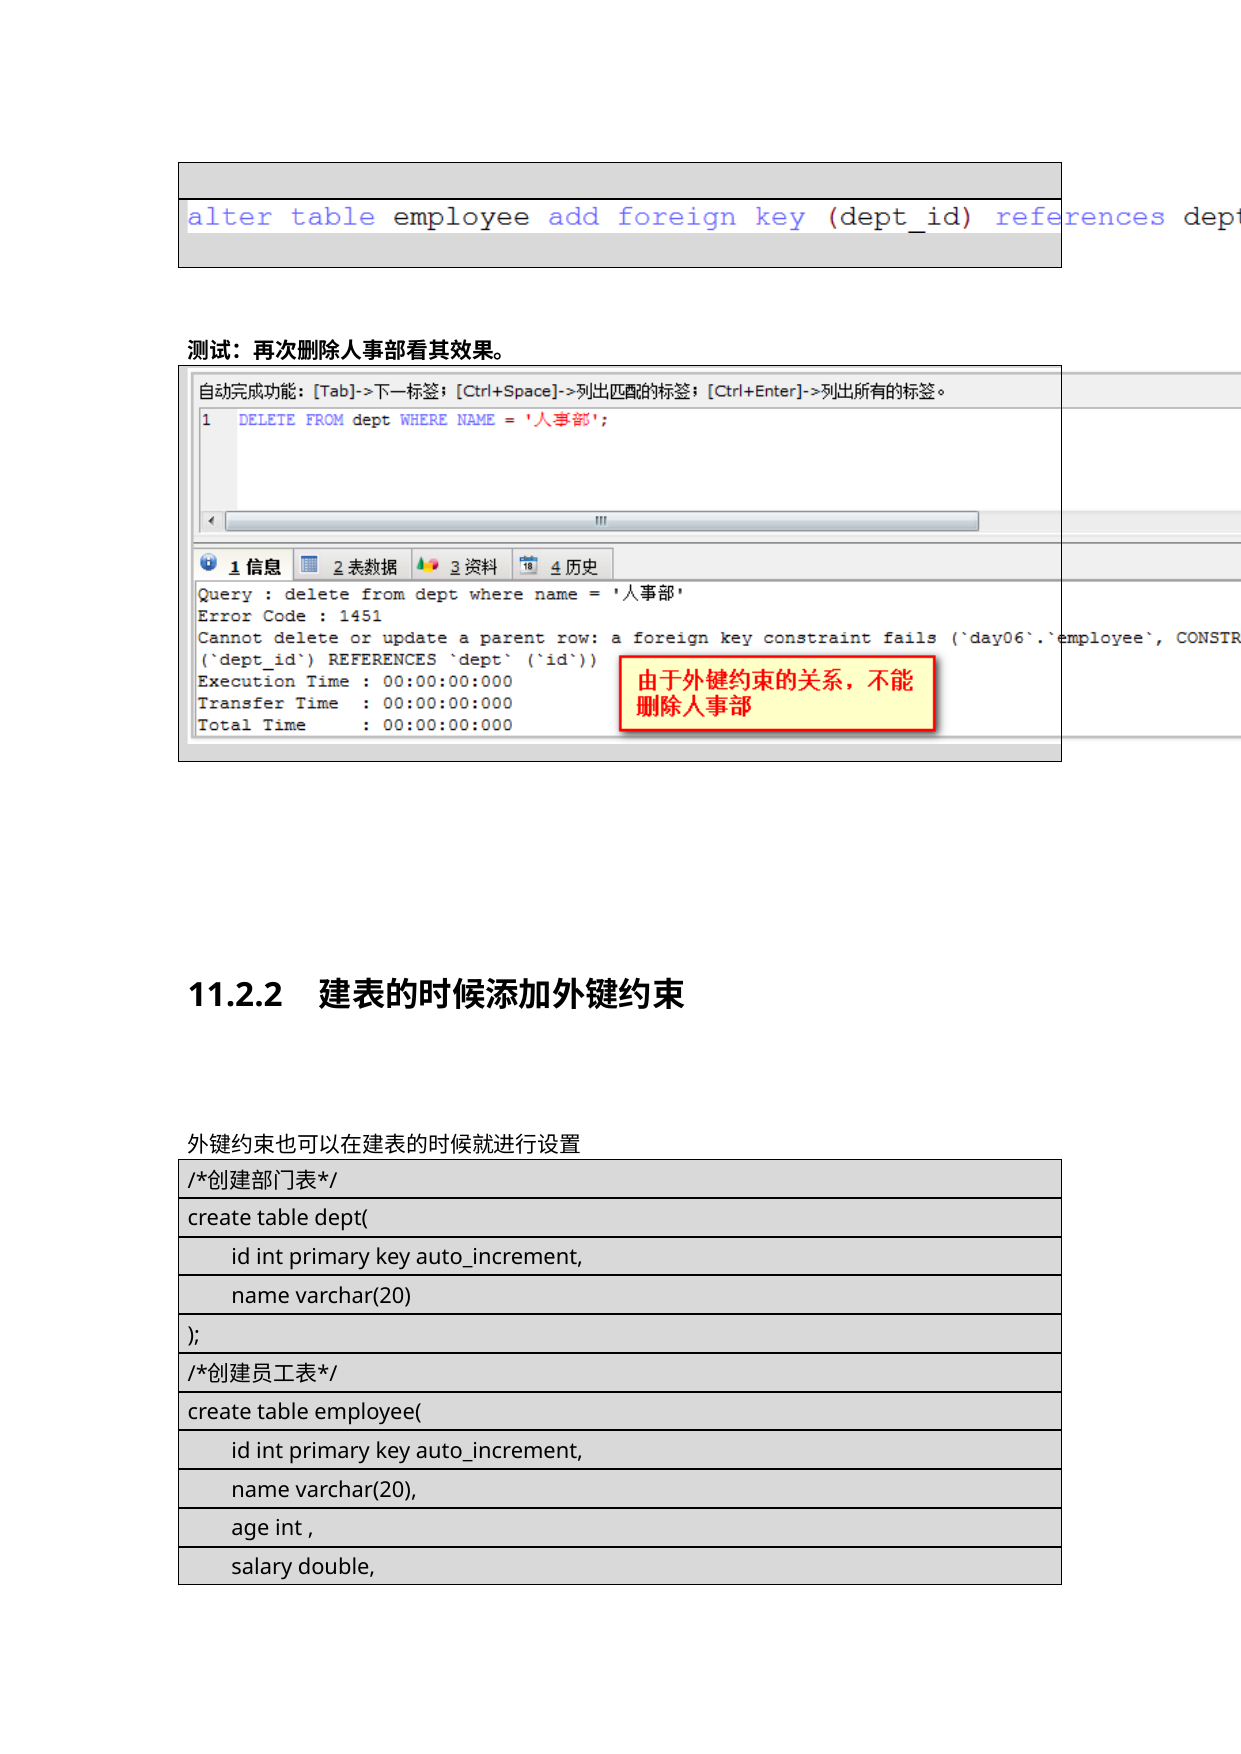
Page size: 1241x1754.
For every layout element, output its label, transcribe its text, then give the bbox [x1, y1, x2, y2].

subtitle 建表的时候添加外键约束 [187, 959, 1053, 1024]
text name varchar(20), [179, 1470, 1061, 1507]
text ); [179, 1315, 1061, 1352]
picture [1062, 199, 1241, 233]
picture [187, 200, 1061, 233]
picture [1062, 368, 1241, 744]
text create table dept( [179, 1199, 1061, 1236]
text age int , [179, 1509, 1061, 1546]
text id int primary key auto_increment, [179, 1431, 1061, 1468]
text create table employee( [179, 1393, 1061, 1429]
text 测试：再次删除人事部看其效果。 [187, 333, 1053, 365]
text salary double, [179, 1548, 1061, 1584]
text /*创建员工表*/ [179, 1354, 1061, 1391]
text name varchar(20) [179, 1276, 1061, 1313]
text /*创建部门表*/ [179, 1160, 1061, 1197]
text 外键约束也可以在建表的时候就进行设置 [187, 1127, 1053, 1159]
picture [187, 368, 1061, 744]
text id int primary key auto_increment, [179, 1238, 1061, 1274]
